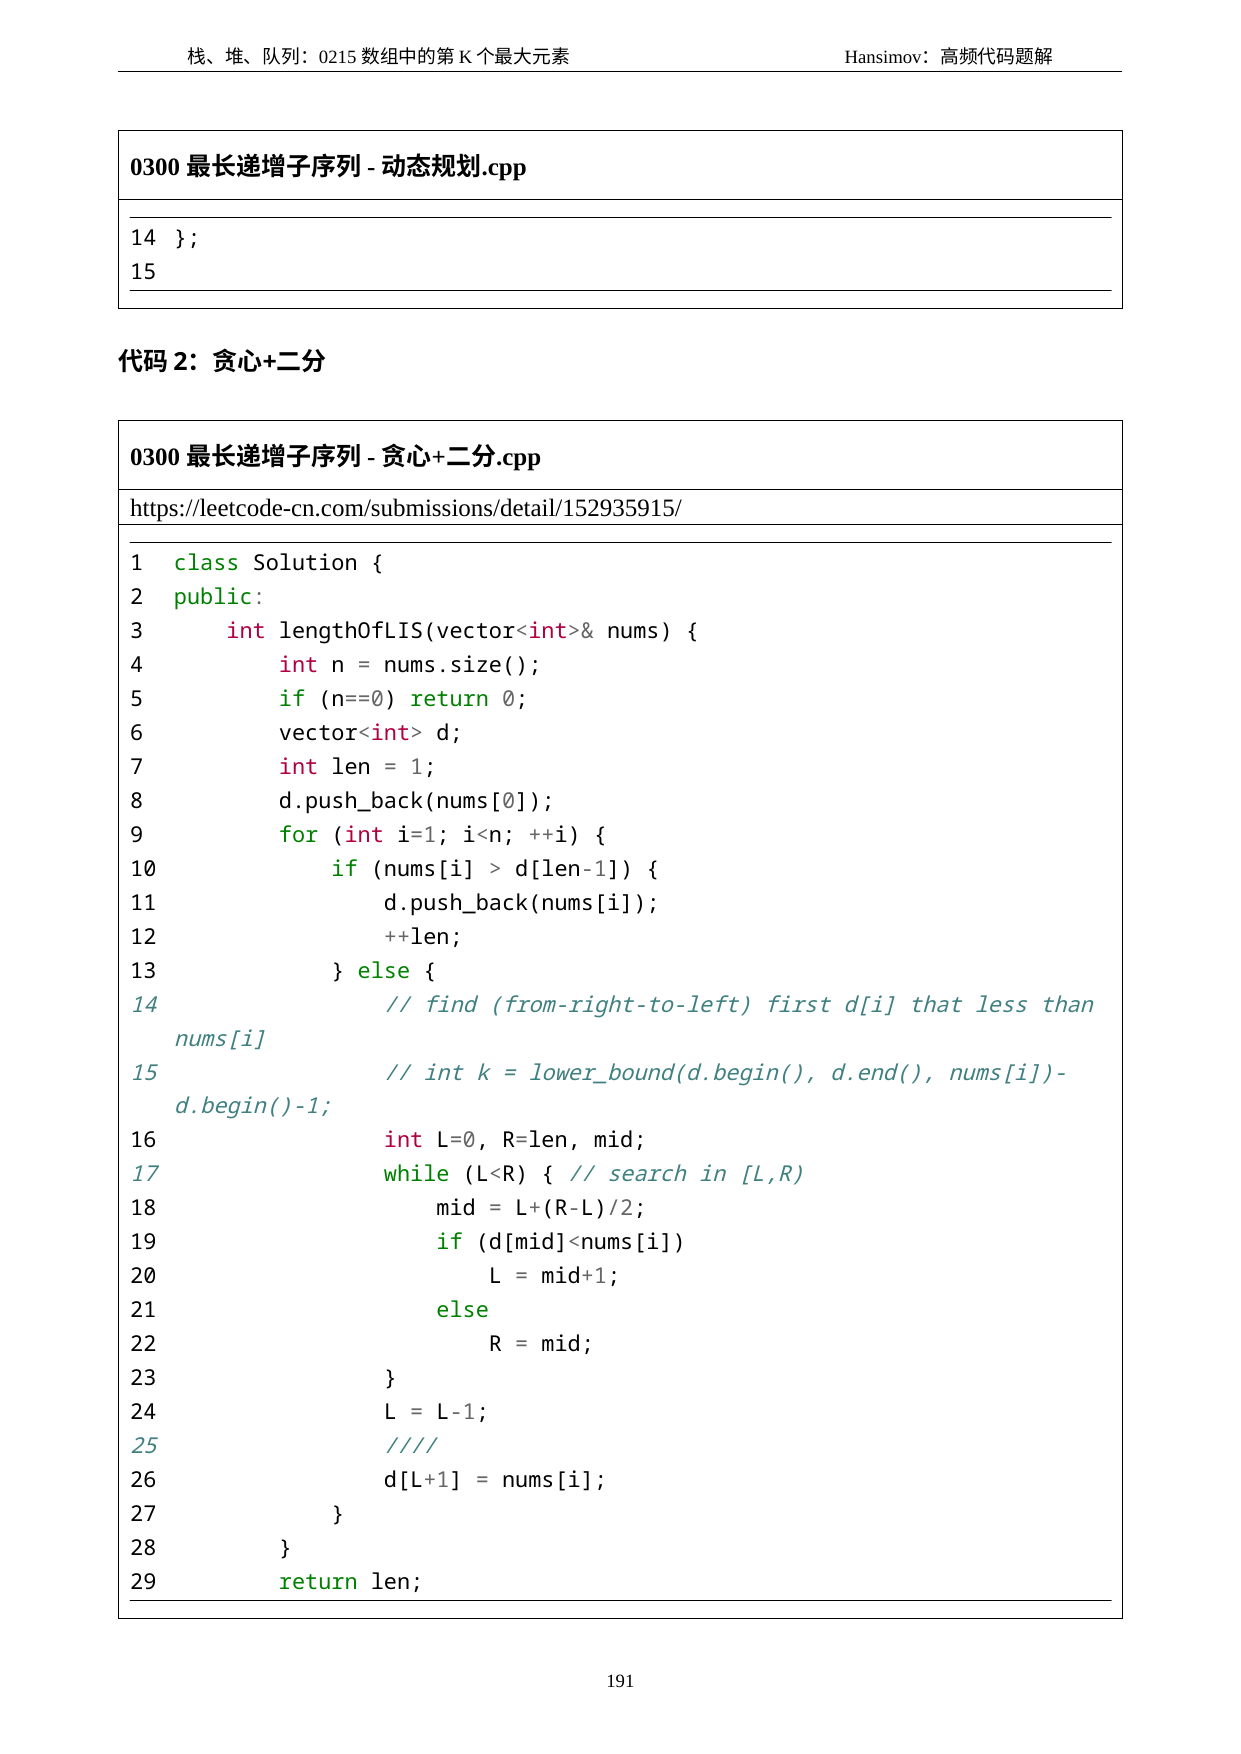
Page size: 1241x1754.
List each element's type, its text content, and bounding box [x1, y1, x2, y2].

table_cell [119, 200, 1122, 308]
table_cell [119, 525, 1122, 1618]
subtitle 代码2：贪心+二分 [118, 326, 1097, 394]
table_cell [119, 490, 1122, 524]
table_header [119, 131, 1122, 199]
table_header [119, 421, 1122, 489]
